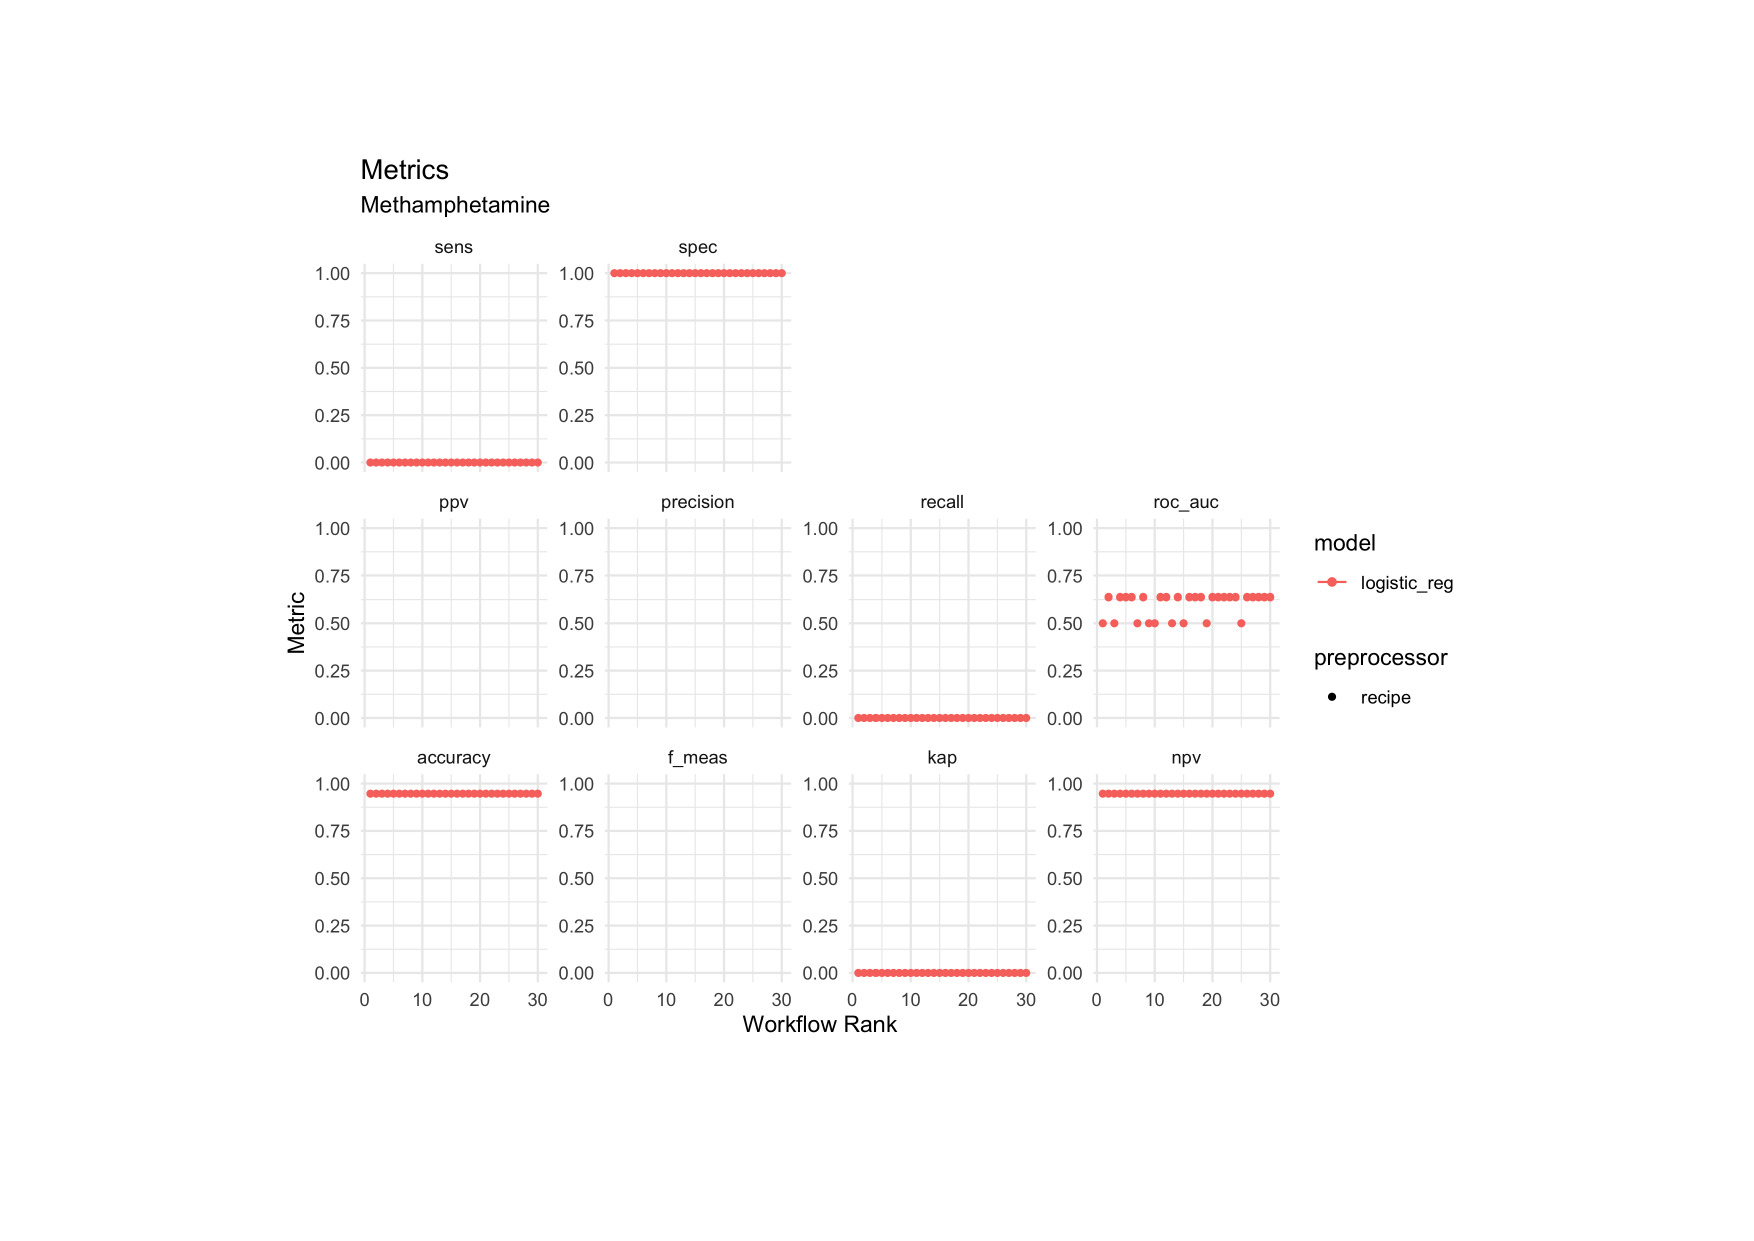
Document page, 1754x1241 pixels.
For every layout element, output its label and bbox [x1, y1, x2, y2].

picture [277, 147, 1477, 1048]
